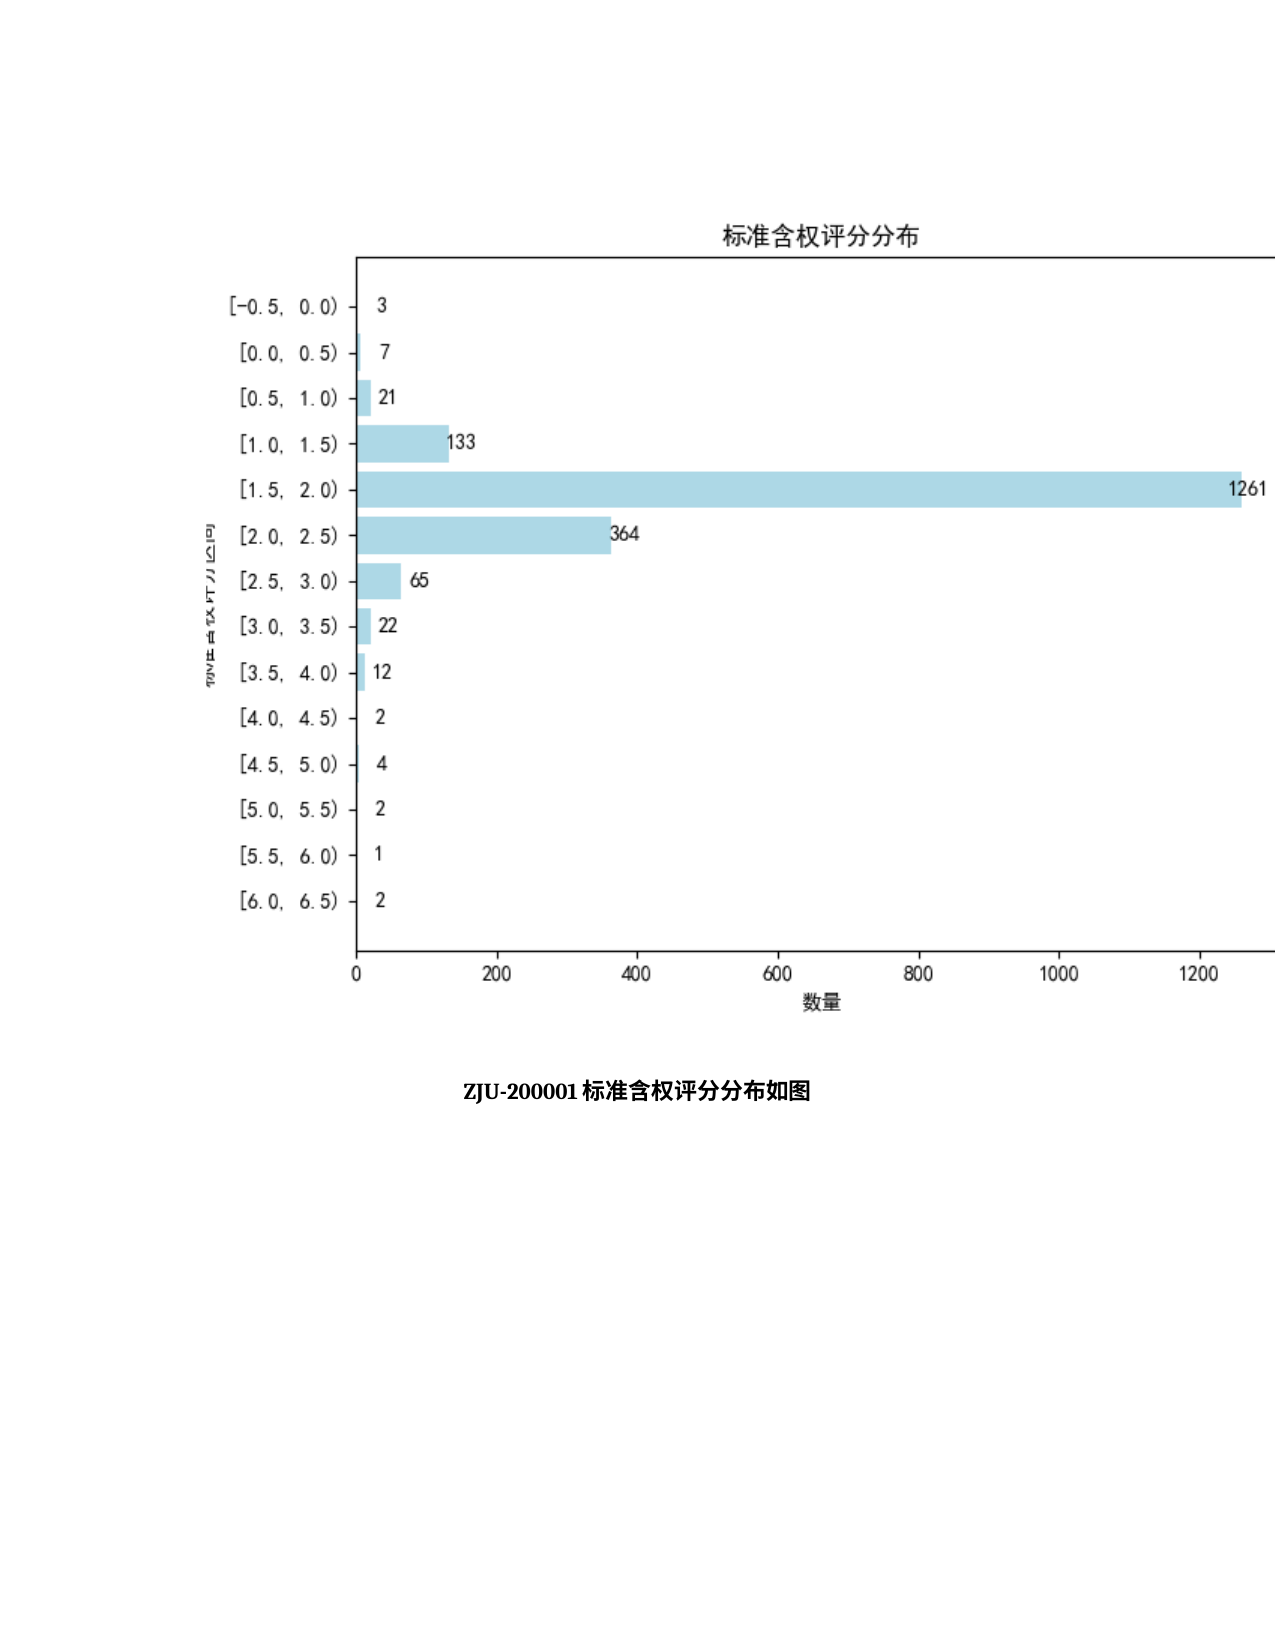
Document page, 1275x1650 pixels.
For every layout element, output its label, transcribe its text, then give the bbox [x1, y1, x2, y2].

text ZJU-200001标准含权评分分布如图 [187, 1075, 1087, 1106]
picture [206, 150, 1275, 1050]
